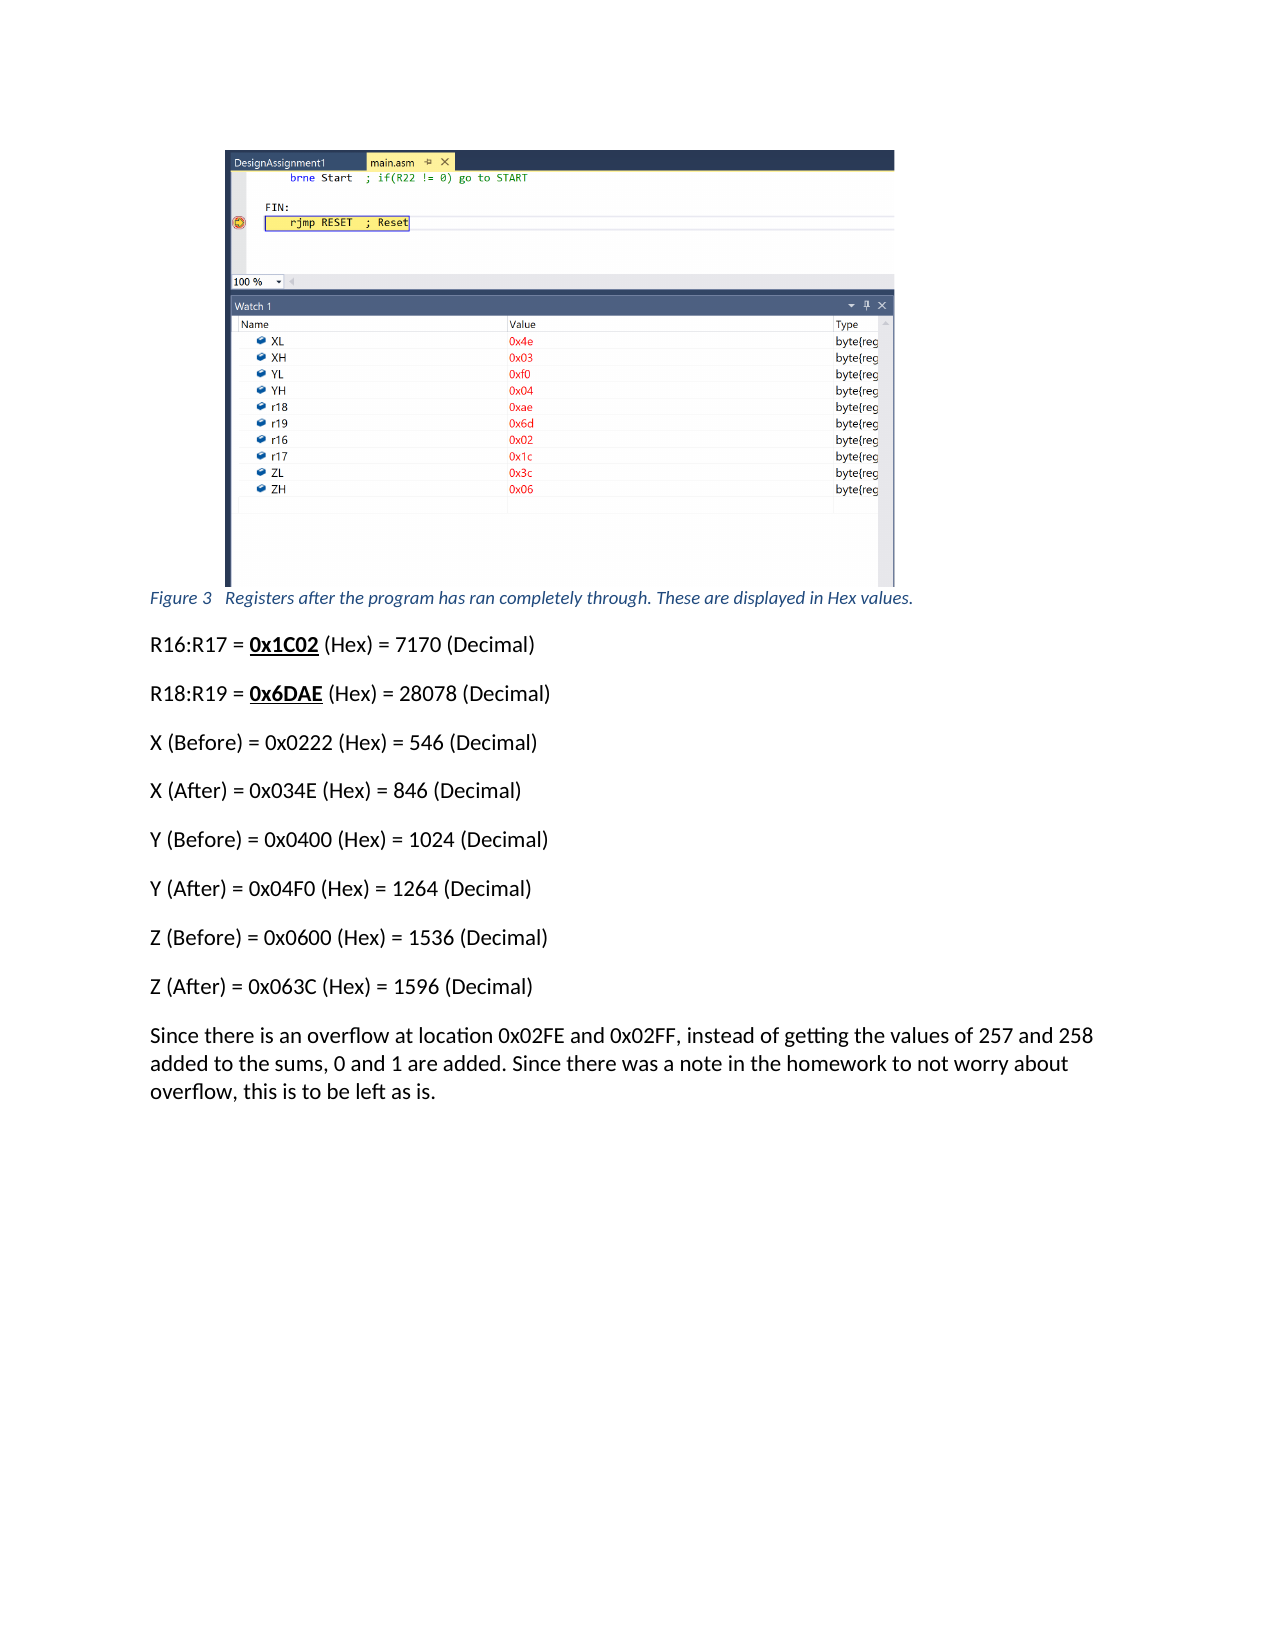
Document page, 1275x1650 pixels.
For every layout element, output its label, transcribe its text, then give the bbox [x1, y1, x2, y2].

text Z (After) = 0x063C (Hex) = 1596 (Decimal) [150, 972, 1125, 1000]
text R18:R19 = 0x6DAE (Hex) = 28078 (Decimal) [150, 679, 1125, 707]
text Since there is an overflow at location 0x02FE and 0x02FF, instead of getting the values of 257 and 258 added to the sums, 0 and 1 are added. Since there was a note in the homework to not worry about overflow, this is to be left as is. [150, 1021, 1125, 1105]
text Y (Before) = 0x0400 (Hex) = 1024 (Decimal) [150, 825, 1125, 853]
picture [225, 150, 895, 587]
text X (Before) = 0x0222 (Hex) = 546 (Decimal) [150, 728, 1125, 756]
text Y (After) = 0x04F0 (Hex) = 1264 (Decimal) [150, 874, 1125, 902]
text R16:R17 = 0x1C02 (Hex) = 7170 (Decimal) [150, 630, 1125, 658]
text Z (Before) = 0x0600 (Hex) = 1536 (Decimal) [150, 923, 1125, 951]
text X (After) = 0x034E (Hex) = 846 (Decimal) [150, 776, 1125, 804]
